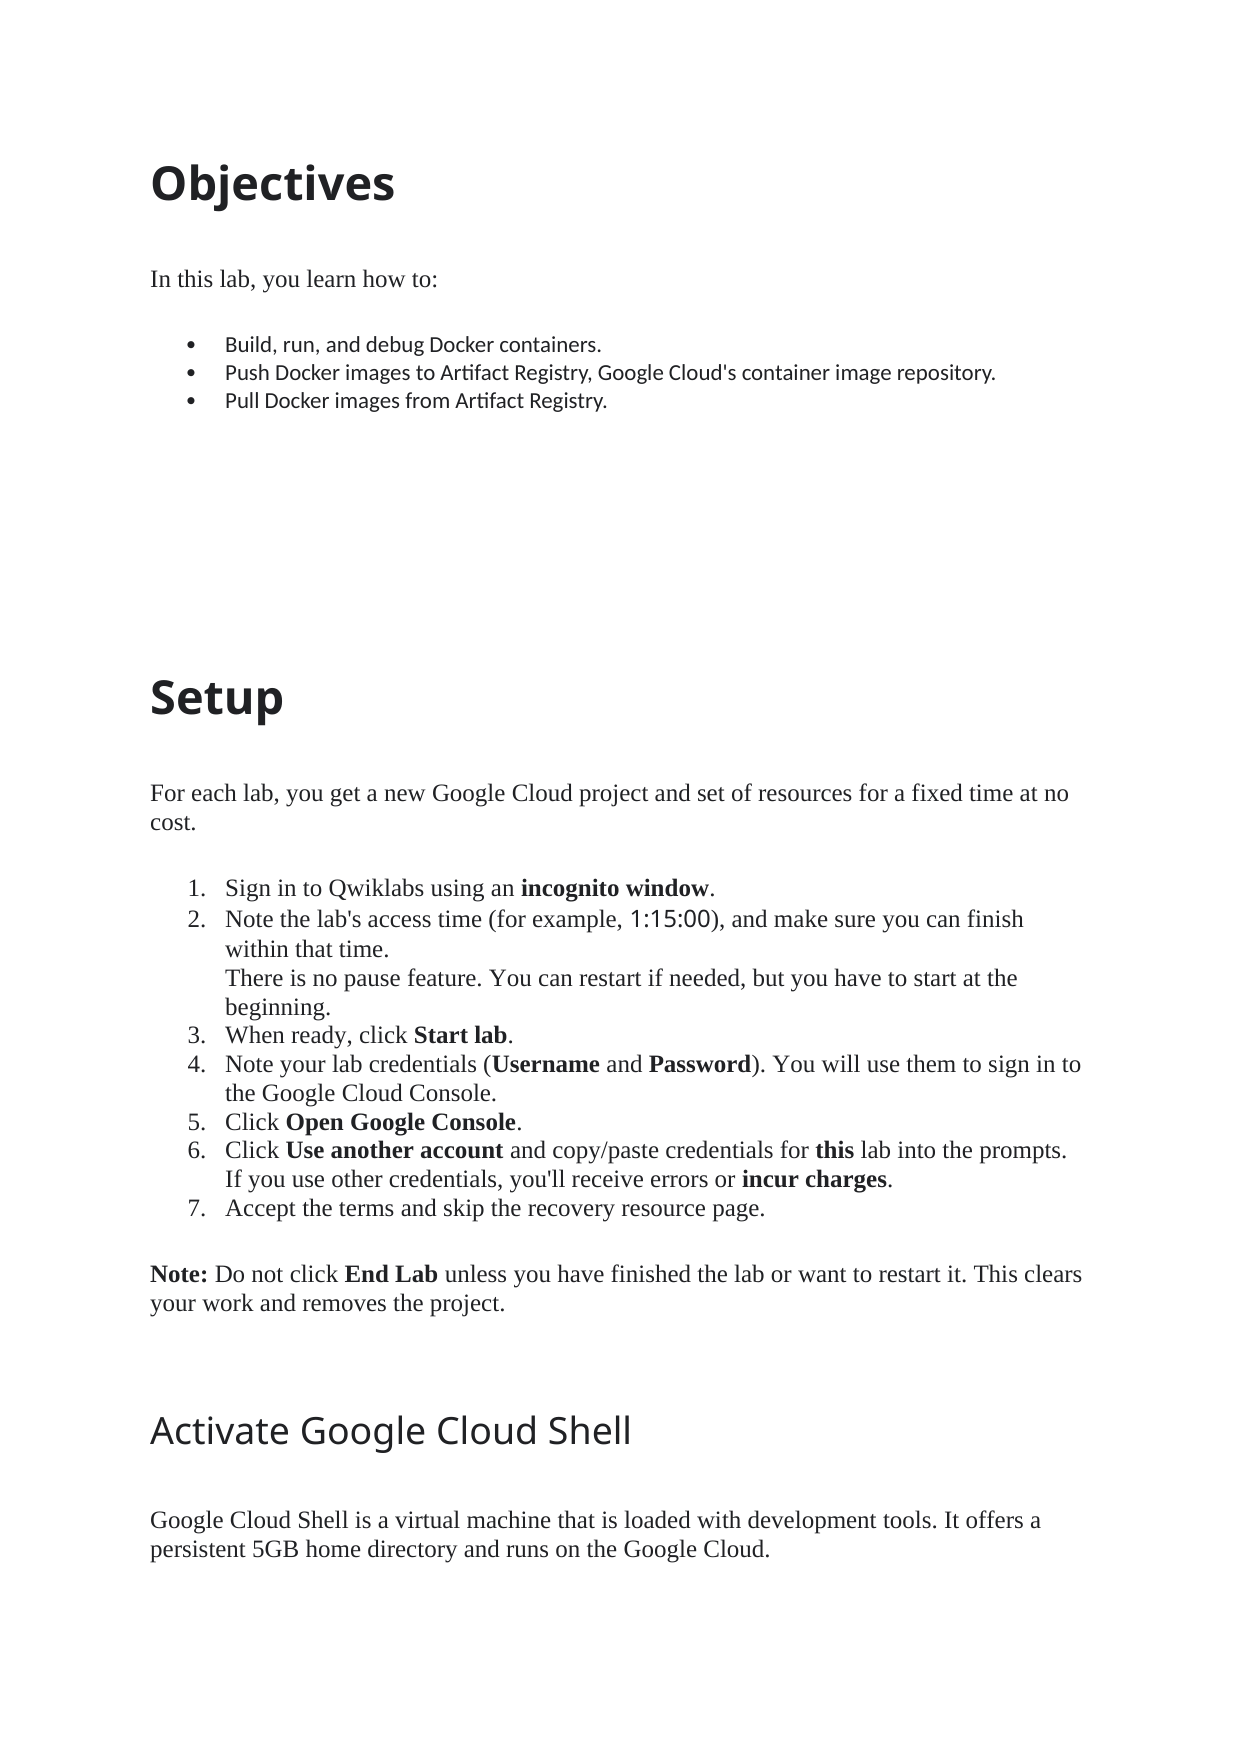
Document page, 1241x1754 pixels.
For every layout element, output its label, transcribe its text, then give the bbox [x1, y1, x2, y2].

list Click Use another account and copy/paste credentials for this lab into the prompts. If you use other credentials, you'll receive errors or incur charges. [187, 1136, 1090, 1193]
subtitle Objectives [150, 150, 1090, 214]
list Note your lab credentials (Username and Password). You will use them to sign in to the Google Cloud Console. [187, 1049, 1090, 1107]
list Accept the terms and skip the recovery resource page. [187, 1193, 1090, 1222]
list Pull Docker images from Artifact Registry. [187, 386, 1090, 414]
text Google Cloud Shell is a virtual machine that is loaded with development tools. It offers a persistent 5GB home directory and runs on the Google Cloud. [150, 1505, 1090, 1563]
list Click Open Google Console. [187, 1107, 1090, 1136]
subtitle Activate Google Cloud Shell [150, 1404, 1090, 1455]
list Push Docker images to Artifact Registry, Google Cloud's container image repository. [187, 358, 1090, 386]
subtitle Setup [150, 664, 1090, 728]
text In this lab, you learn how to: [150, 264, 1090, 293]
text For each lab, you get a new Google Cloud project and set of resources for a fixed time at no cost. [150, 778, 1090, 836]
list Sign in to Qwiklabs using an incognito window. [187, 873, 1090, 902]
text Note: Do not click End Lab unless you have finished the lab or want to restart it. This clears your work and removes the project. [150, 1259, 1090, 1317]
list Note the lab's access time (for example, 1:15:00), and make sure you can finish within that time. There is no pause feature. You can restart if needed, but you have to start at the beginning. [187, 902, 1090, 1021]
list Build, run, and debug Docker containers. [187, 330, 1090, 358]
list When ready, click Start lab. [187, 1021, 1090, 1049]
